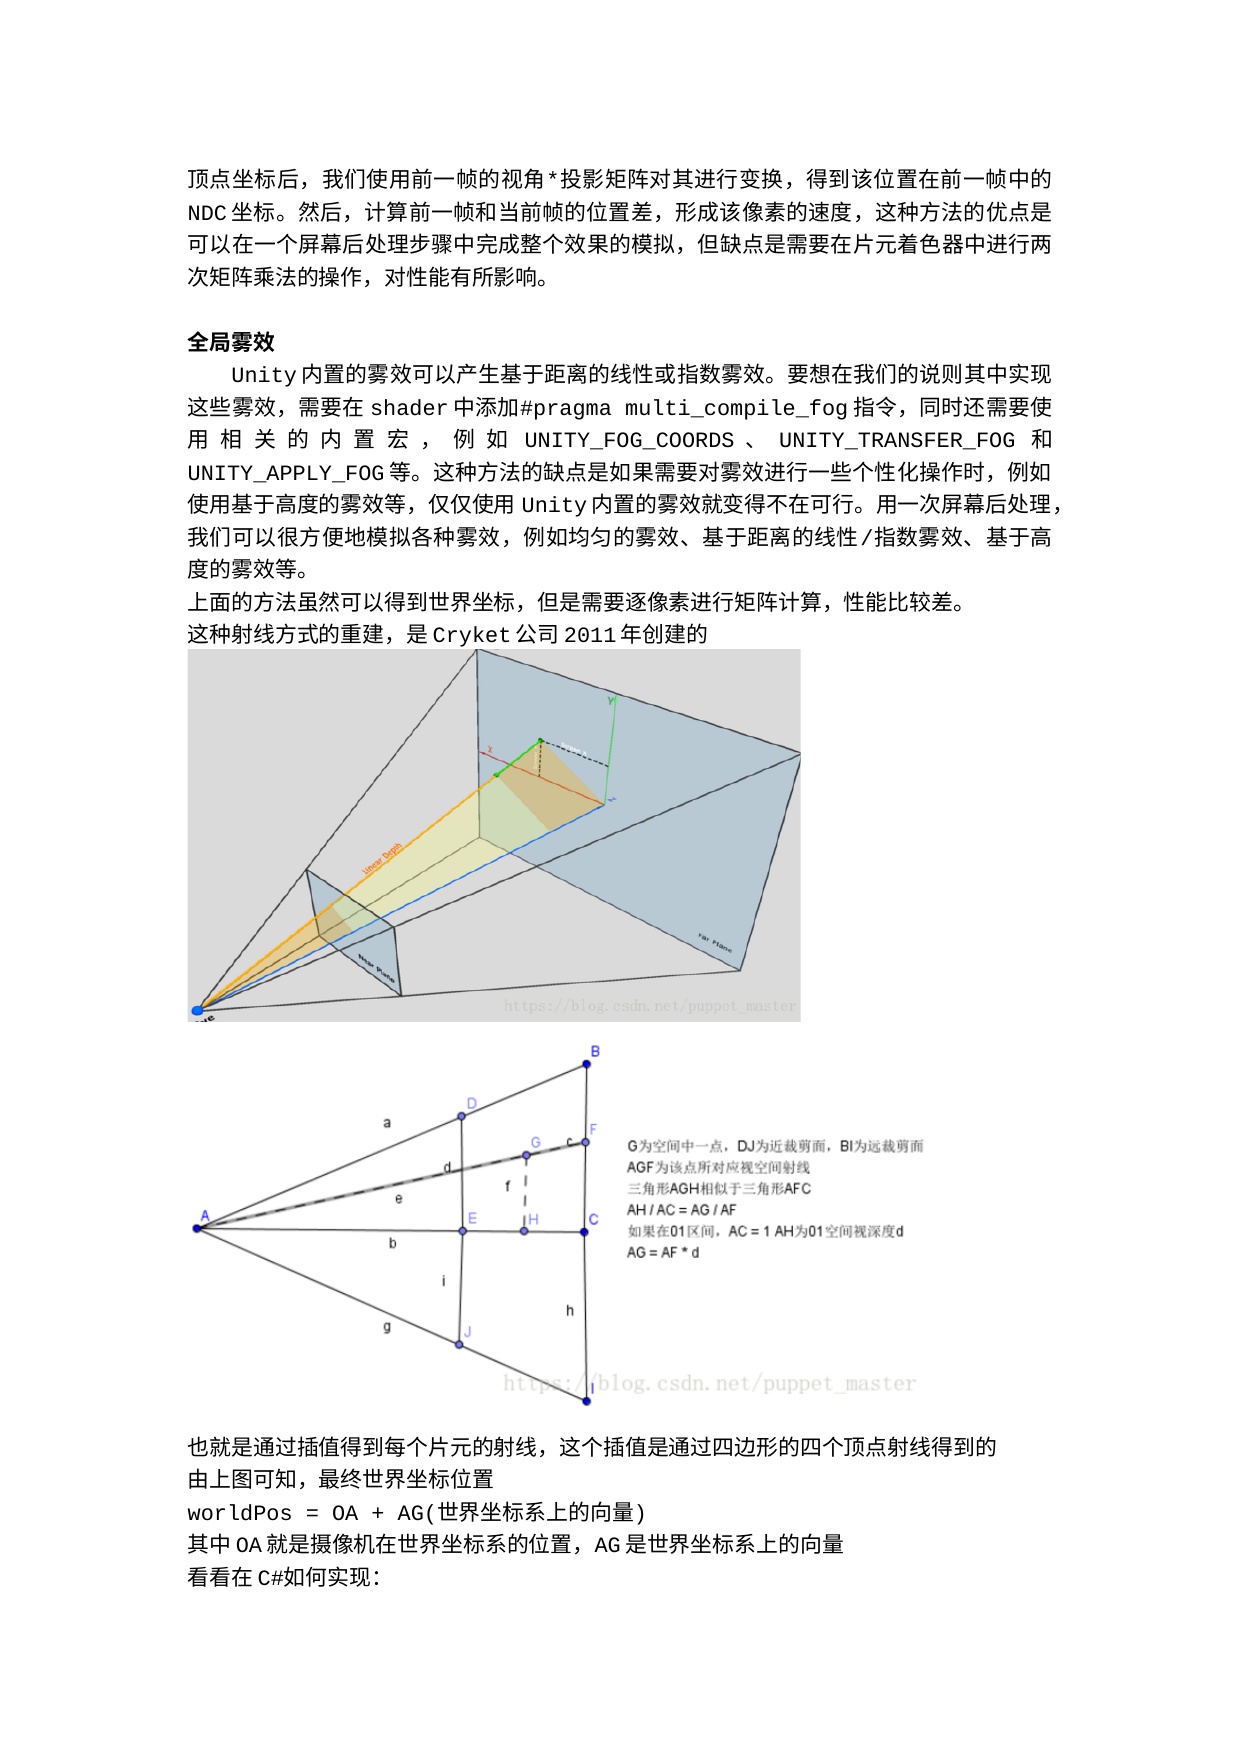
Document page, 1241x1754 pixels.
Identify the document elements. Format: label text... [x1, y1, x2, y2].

text 上面的方法虽然可以得到世界坐标，但是需要逐像素进行矩阵计算，性能比较差。 [187, 584, 1053, 617]
text 这种射线方式的重建，是Cryket公司2011年创建的 [187, 617, 1053, 649]
text 由上图可知，最终世界坐标位置 [187, 1462, 1053, 1494]
text worldPos = OA + AG(世界坐标系上的向量) [187, 1494, 1053, 1527]
text 全局雾效 [187, 324, 1053, 357]
text 看看在C#如何实现： [187, 1559, 1053, 1592]
picture [187, 649, 801, 1022]
picture [187, 1039, 931, 1411]
text Unity内置的雾效可以产生基于距离的线性或指数雾效。要想在我们的说则其中实现这些雾效，需要在shader中添加#pragma multi_compile_fog指令，同时还需要使用相关的内置宏，例如UNITY_FOG_COORDS、UNITY_TRANSFER_FOG和UNITY_APPLY_FOG等。这种方法的缺点是如果需要对雾效进行一些个性化操作时，例如使用基于高度的雾效等，仅仅使用Unity内置的雾效就变得不在可行。用一次屏幕后处理，我们可以很方便地模拟各种雾效，例如均匀的雾效、基于距离的线性/指数雾效、基于高度的雾效等。 [187, 357, 1053, 584]
text 也就是通过插值得到每个片元的射线，这个插值是通过四边形的四个顶点射线得到的 [187, 1429, 1053, 1462]
text 其中OA就是摄像机在世界坐标系的位置，AG是世界坐标系上的向量 [187, 1527, 1053, 1559]
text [187, 162, 1053, 292]
